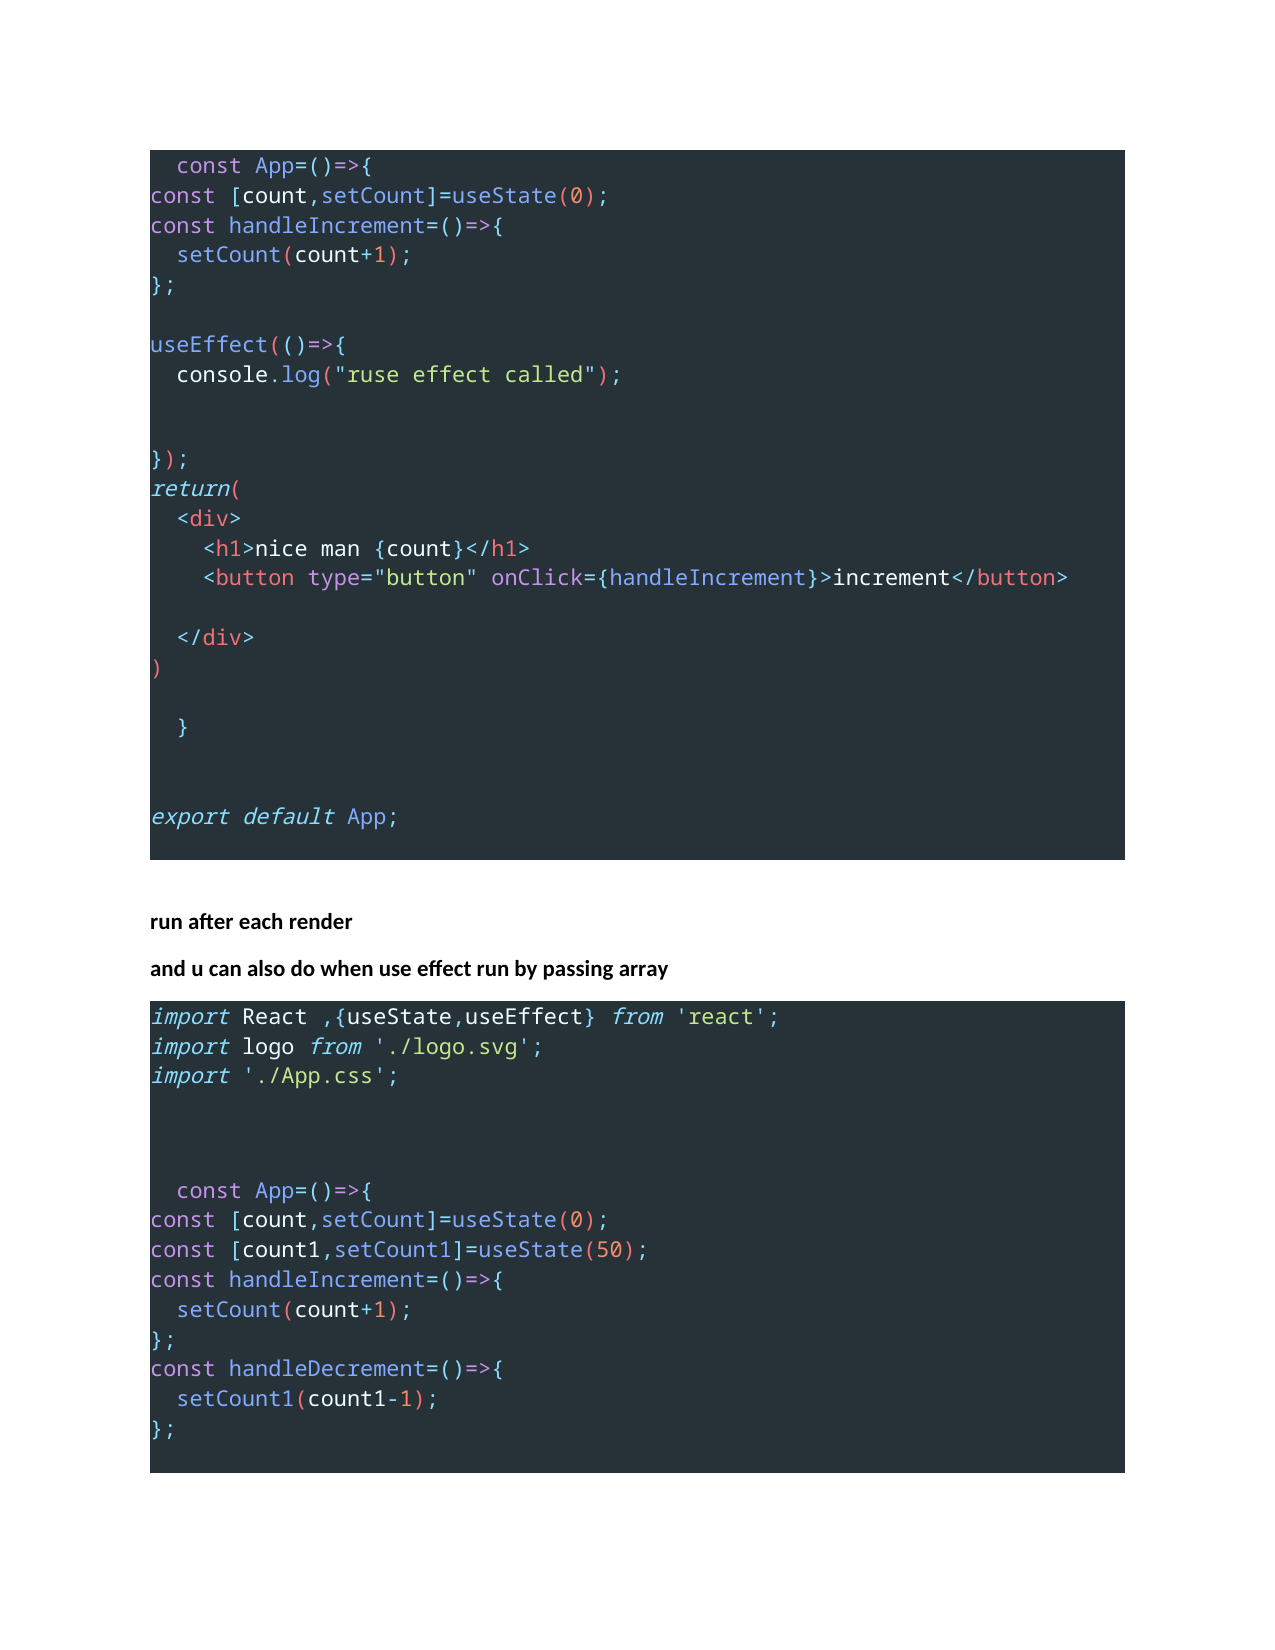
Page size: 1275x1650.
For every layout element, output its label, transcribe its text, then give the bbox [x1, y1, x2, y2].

text }; [150, 1324, 1125, 1353]
text import './App.css'; [150, 1060, 1125, 1090]
text </div> [150, 622, 1125, 652]
text setCount(count+1); [150, 239, 1125, 269]
text setCount(count+1); [150, 1294, 1125, 1324]
text ) [150, 652, 1125, 681]
text const [count1,setCount1]=useState(50); [150, 1234, 1125, 1264]
text const handleIncrement=()=>{ [150, 1264, 1125, 1294]
text <button type="button" onClick={handleIncrement}>increment</button> [150, 562, 1125, 592]
text setCount1(count1-1); [150, 1383, 1125, 1413]
text useEffect(()=>{ [150, 329, 1125, 358]
text import logo from './logo.svg'; [150, 1031, 1125, 1060]
text } [150, 711, 1125, 741]
text const [count,setCount]=useState(0); [150, 1204, 1125, 1234]
text run after each render [150, 907, 1125, 935]
text export default App; [150, 801, 1125, 830]
text }); [150, 443, 1125, 473]
text const [count,setCount]=useState(0); [150, 180, 1125, 209]
text <div> [150, 503, 1125, 532]
text const App=()=>{ [150, 1175, 1125, 1204]
text import React ,{useState,useEffect} from 'react'; [150, 1001, 1125, 1031]
text and u can also do when use effect run by passing array [150, 954, 1125, 982]
text return( [150, 473, 1125, 503]
text <h1>nice man {count}</h1> [150, 532, 1125, 562]
text console.log("ruse effect called"); [150, 358, 1125, 388]
text const handleDecrement=()=>{ [150, 1353, 1125, 1383]
text }; [150, 269, 1125, 299]
text }; [150, 1413, 1125, 1443]
text const handleIncrement=()=>{ [150, 209, 1125, 239]
text const App=()=>{ [150, 150, 1125, 180]
